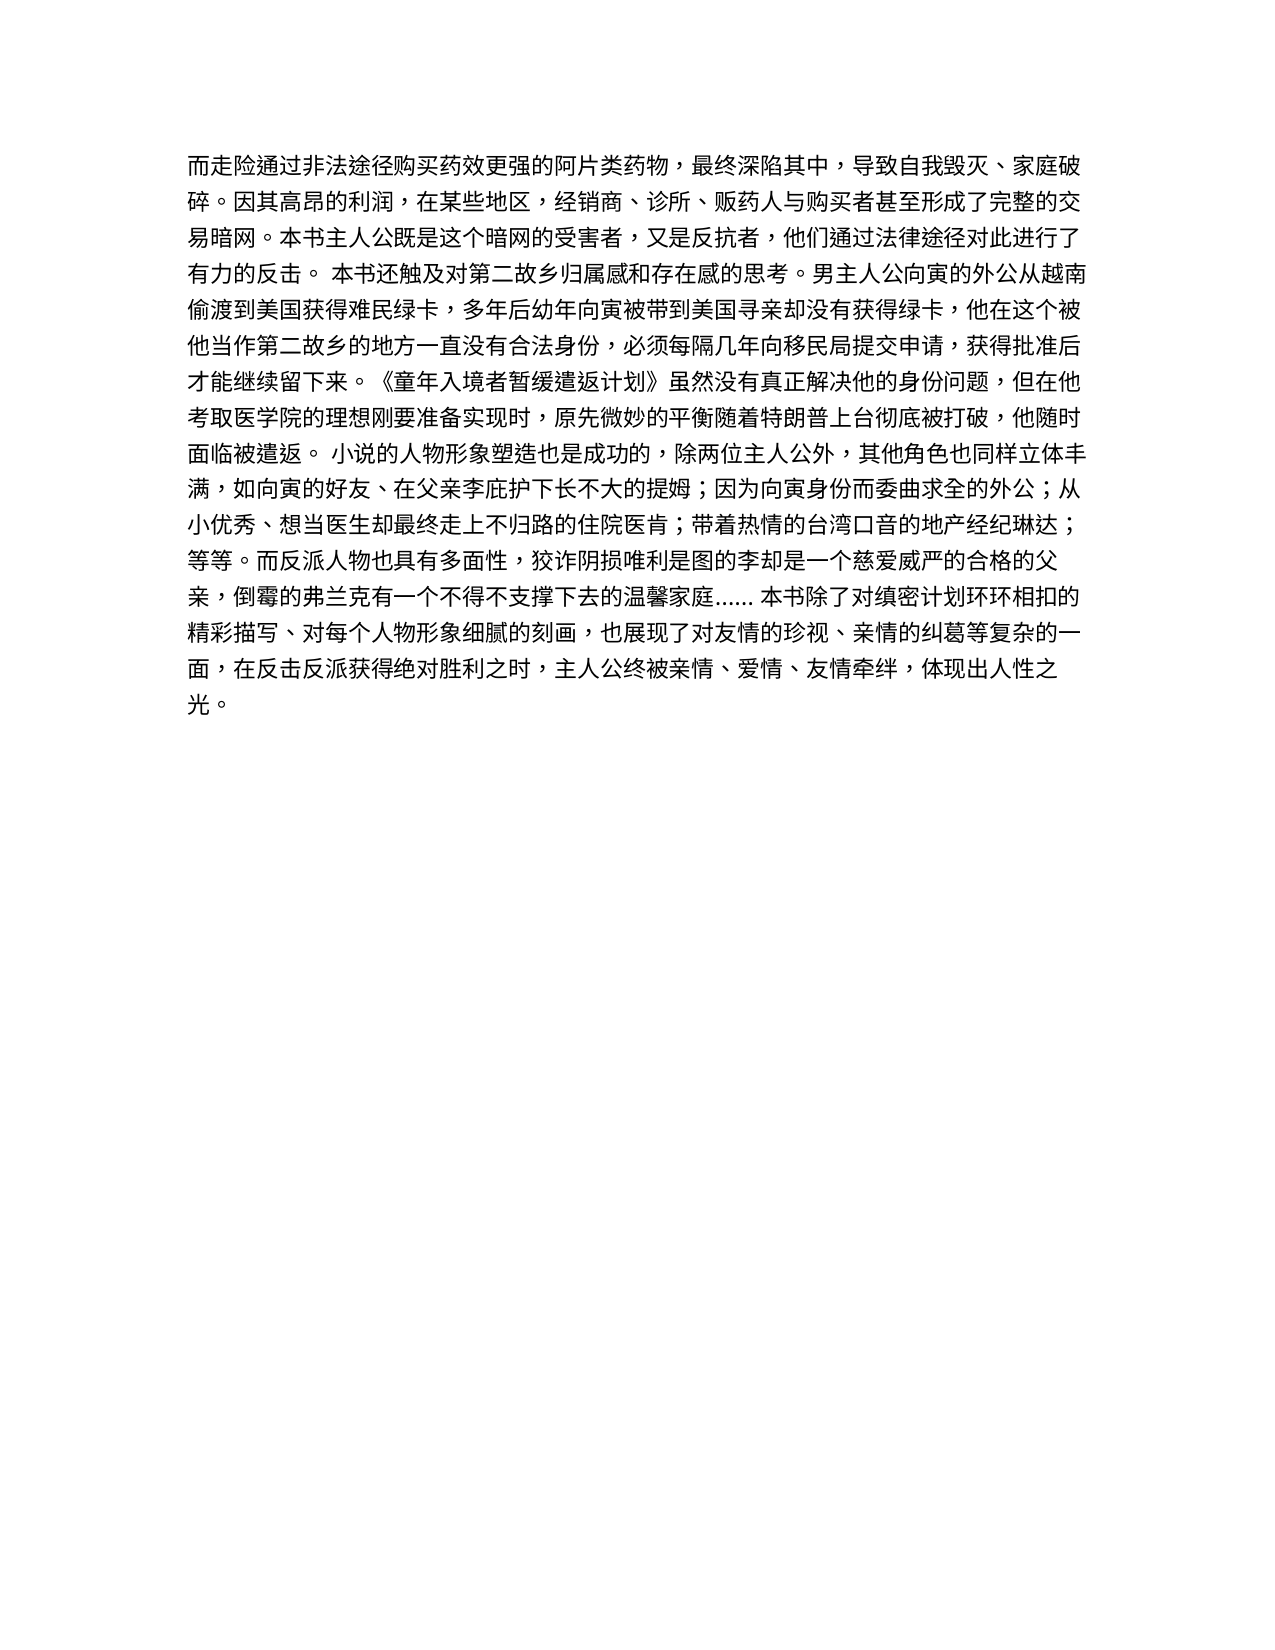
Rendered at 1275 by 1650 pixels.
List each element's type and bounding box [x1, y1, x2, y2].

text [187, 150, 1087, 720]
